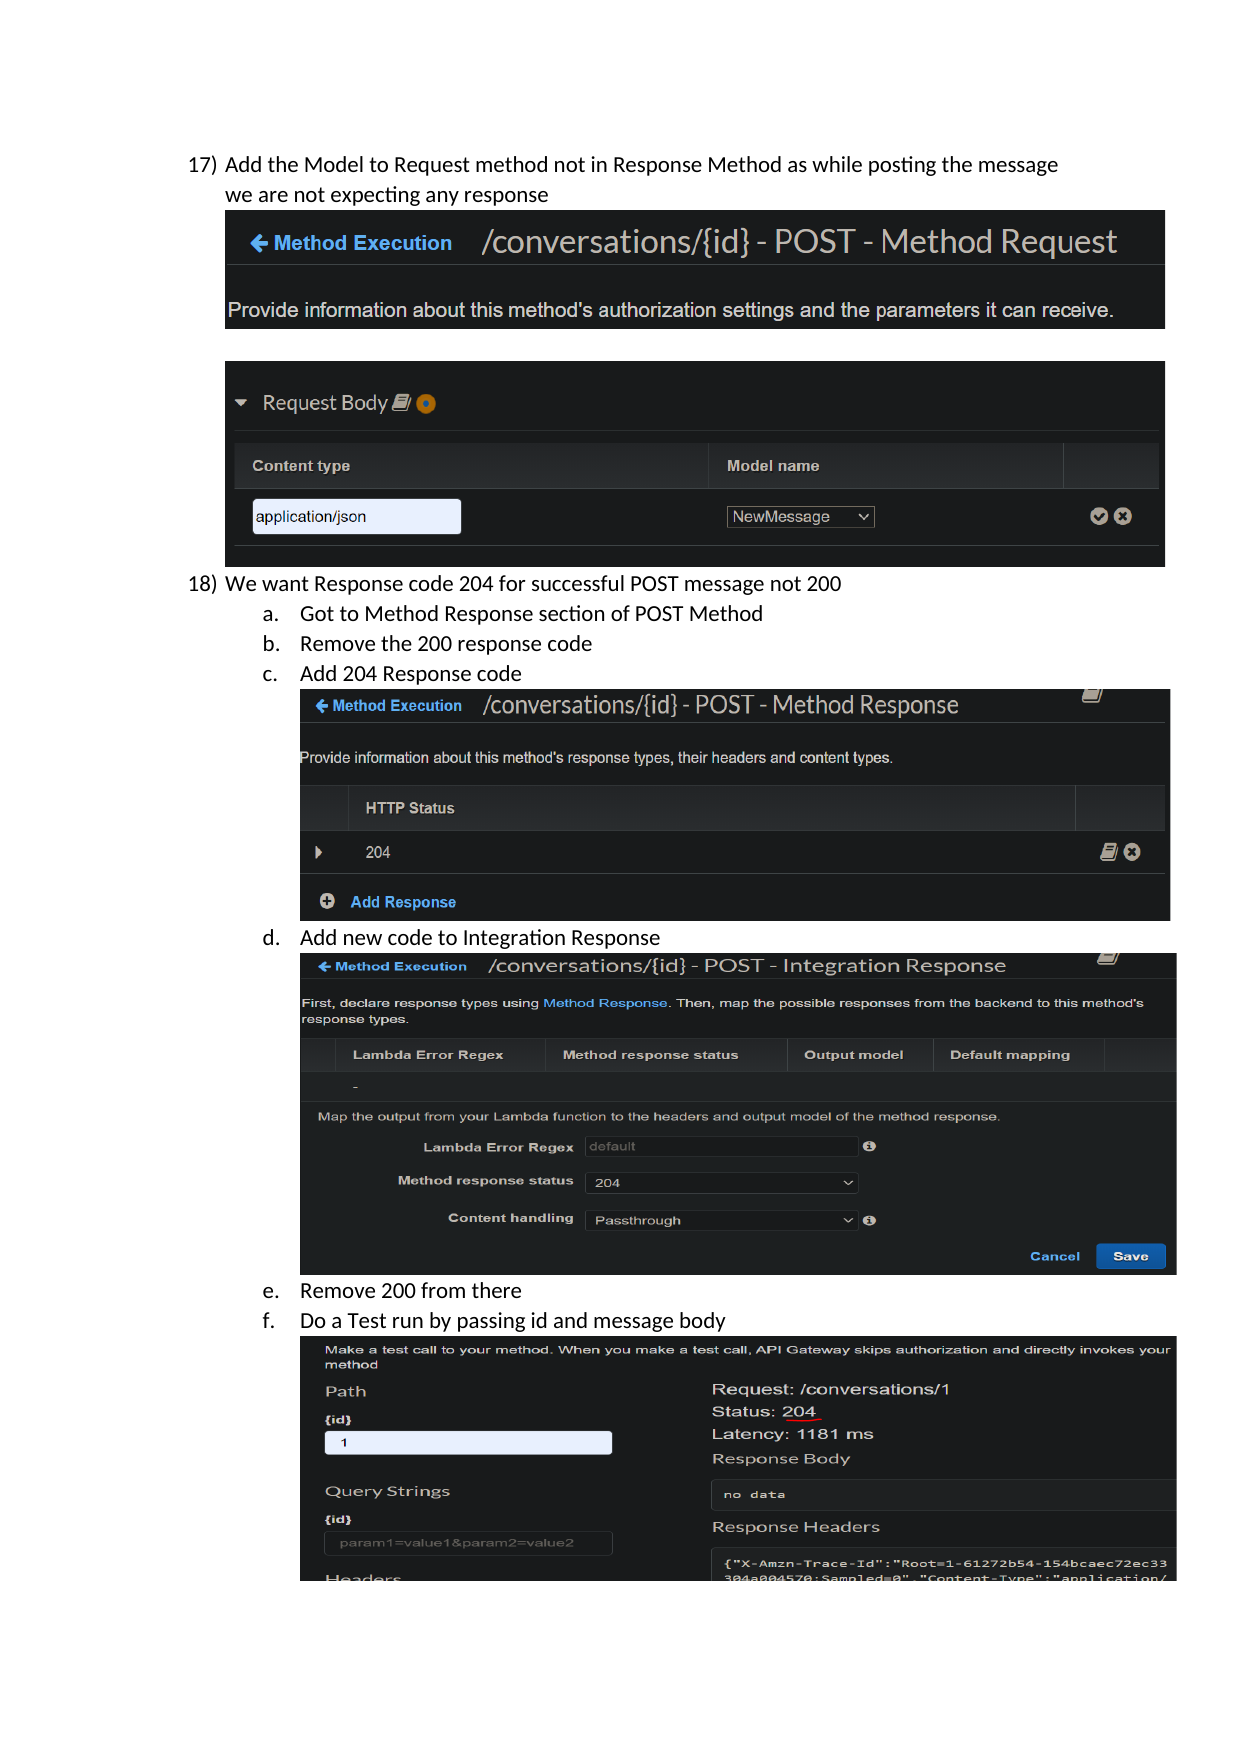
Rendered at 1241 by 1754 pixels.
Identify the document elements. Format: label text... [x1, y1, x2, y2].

picture [225, 210, 1166, 329]
picture [300, 1336, 1177, 1581]
list Remove the 200 response code [262, 629, 1090, 657]
picture [300, 953, 1177, 1275]
picture [300, 689, 1171, 921]
list We want Response code 204 for successful POST message not 200 [187, 569, 1090, 597]
list Remove 200 from there [262, 1276, 1090, 1304]
list Add the Model to Request method not in Response Method as while posting the message we are not expecting any response [187, 150, 1090, 208]
picture [225, 361, 1166, 567]
list Add 204 Response code [262, 659, 1090, 687]
list Got to Method Response section of POST Method [262, 599, 1090, 627]
list Add new code to Integration Response [262, 923, 1090, 951]
list Do a Test run by passing id and message body [262, 1307, 1090, 1335]
